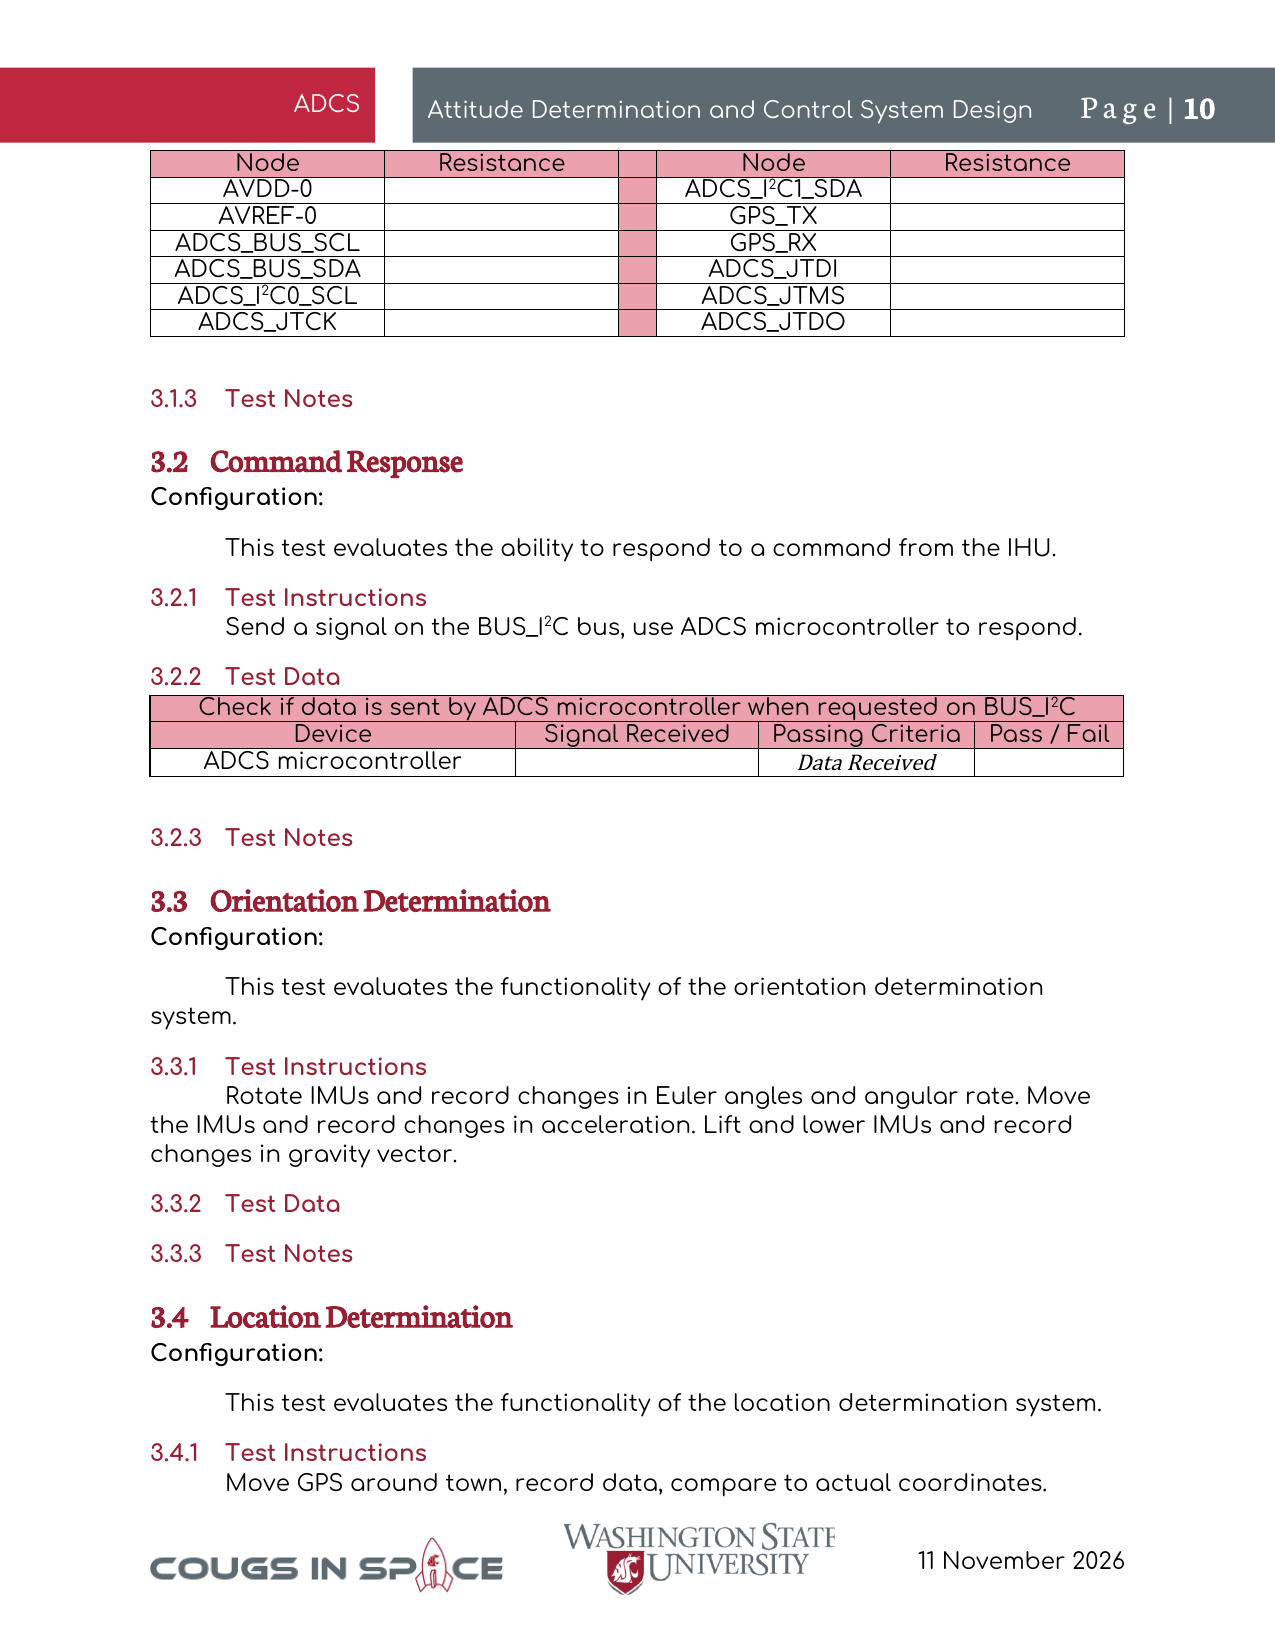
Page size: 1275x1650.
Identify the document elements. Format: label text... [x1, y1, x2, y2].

table_cell [891, 178, 1124, 203]
table_cell [891, 284, 1124, 309]
table_header [619, 151, 656, 177]
text Configuration: [150, 486, 1125, 511]
table_cell [619, 310, 656, 336]
subtitle Command Response [150, 437, 1125, 479]
subtitle Test Notes [150, 1243, 1125, 1268]
table_cell [385, 204, 618, 230]
table_header Node [657, 151, 890, 177]
table_cell ADCS_JTDI [657, 257, 890, 283]
table_cell [619, 284, 656, 309]
subtitle Test Instructions [150, 1055, 1125, 1080]
table_cell [891, 231, 1124, 256]
picture [150, 1537, 503, 1594]
text Configuration: [150, 925, 1125, 951]
subtitle Test Data [150, 1193, 1125, 1218]
table_cell Device [151, 722, 515, 748]
table_cell [619, 257, 656, 283]
text This test evaluates the functionality of the orientation determination system. [150, 975, 1125, 1030]
table_cell [385, 257, 618, 283]
table_cell [516, 749, 758, 776]
table_cell [385, 310, 618, 336]
table_cell ADCS_I2C0_SCL [151, 284, 384, 309]
table_cell [385, 231, 618, 256]
table_cell AVREF-0 [151, 204, 384, 230]
table_cell [891, 204, 1124, 230]
table_cell [975, 749, 1123, 776]
table_cell ADCS_BUS_SDA [151, 257, 384, 283]
subtitle Location Determination [150, 1293, 1125, 1335]
table_cell GPS_RX [657, 231, 890, 256]
table_cell ADCS_JTCK [151, 310, 384, 336]
table_cell Passing Criteria [759, 722, 974, 748]
table_cell [385, 284, 618, 309]
table_cell [891, 310, 1124, 336]
table_cell GPS_TX [657, 204, 890, 230]
table_header Check if data is sent by ADCS microcontroller when requested on BUS_I2C [151, 696, 1123, 721]
table_header Node [151, 151, 384, 177]
table_cell [619, 178, 656, 203]
table_cell ADCS_BUS_SCL [151, 231, 384, 256]
text This test evaluates the functionality of the location determination system. [150, 1391, 1125, 1417]
subtitle Test Notes [150, 827, 1125, 852]
table_cell ADCS_JTMS [657, 284, 890, 309]
text Configuration: [150, 1341, 1125, 1367]
table_header Resistance [385, 151, 618, 177]
text This test evaluates the ability to respond to a command from the IHU. [150, 536, 1125, 561]
table_cell Pass / Fail [975, 722, 1123, 748]
table_cell [385, 178, 618, 203]
text Move GPS around town, record data, compare to actual coordinates. [150, 1471, 1125, 1496]
text Send a signal on the BUS_I2C bus, use ADCS microcontroller to respond. [150, 615, 1125, 641]
table_cell Signal Received [516, 722, 758, 748]
table_cell [891, 257, 1124, 283]
subtitle Test Instructions [150, 1441, 1125, 1467]
subtitle Test Notes [150, 387, 1125, 413]
table_cell [619, 231, 656, 256]
table_header Resistance [891, 151, 1124, 177]
subtitle Test Instructions [150, 586, 1125, 611]
table_cell ADCS_JTDO [657, 310, 890, 336]
table_cell [619, 204, 656, 230]
table_cell AVDD-0 [151, 178, 384, 203]
text Rotate IMUs and record changes in Euler angles and angular rate. Move the IMUs and record changes in acceleration. Lift and lower IMUs and record changes in gravity vector. [150, 1084, 1125, 1168]
subtitle Test Data [150, 665, 1125, 691]
table_cell ADCS_I2C1_SDA [657, 178, 890, 203]
table_cell ADCS microcontroller [151, 749, 515, 776]
table_cell Data Received [759, 749, 974, 776]
picture [562, 1522, 835, 1594]
subtitle Orientation Determination [150, 877, 1125, 919]
